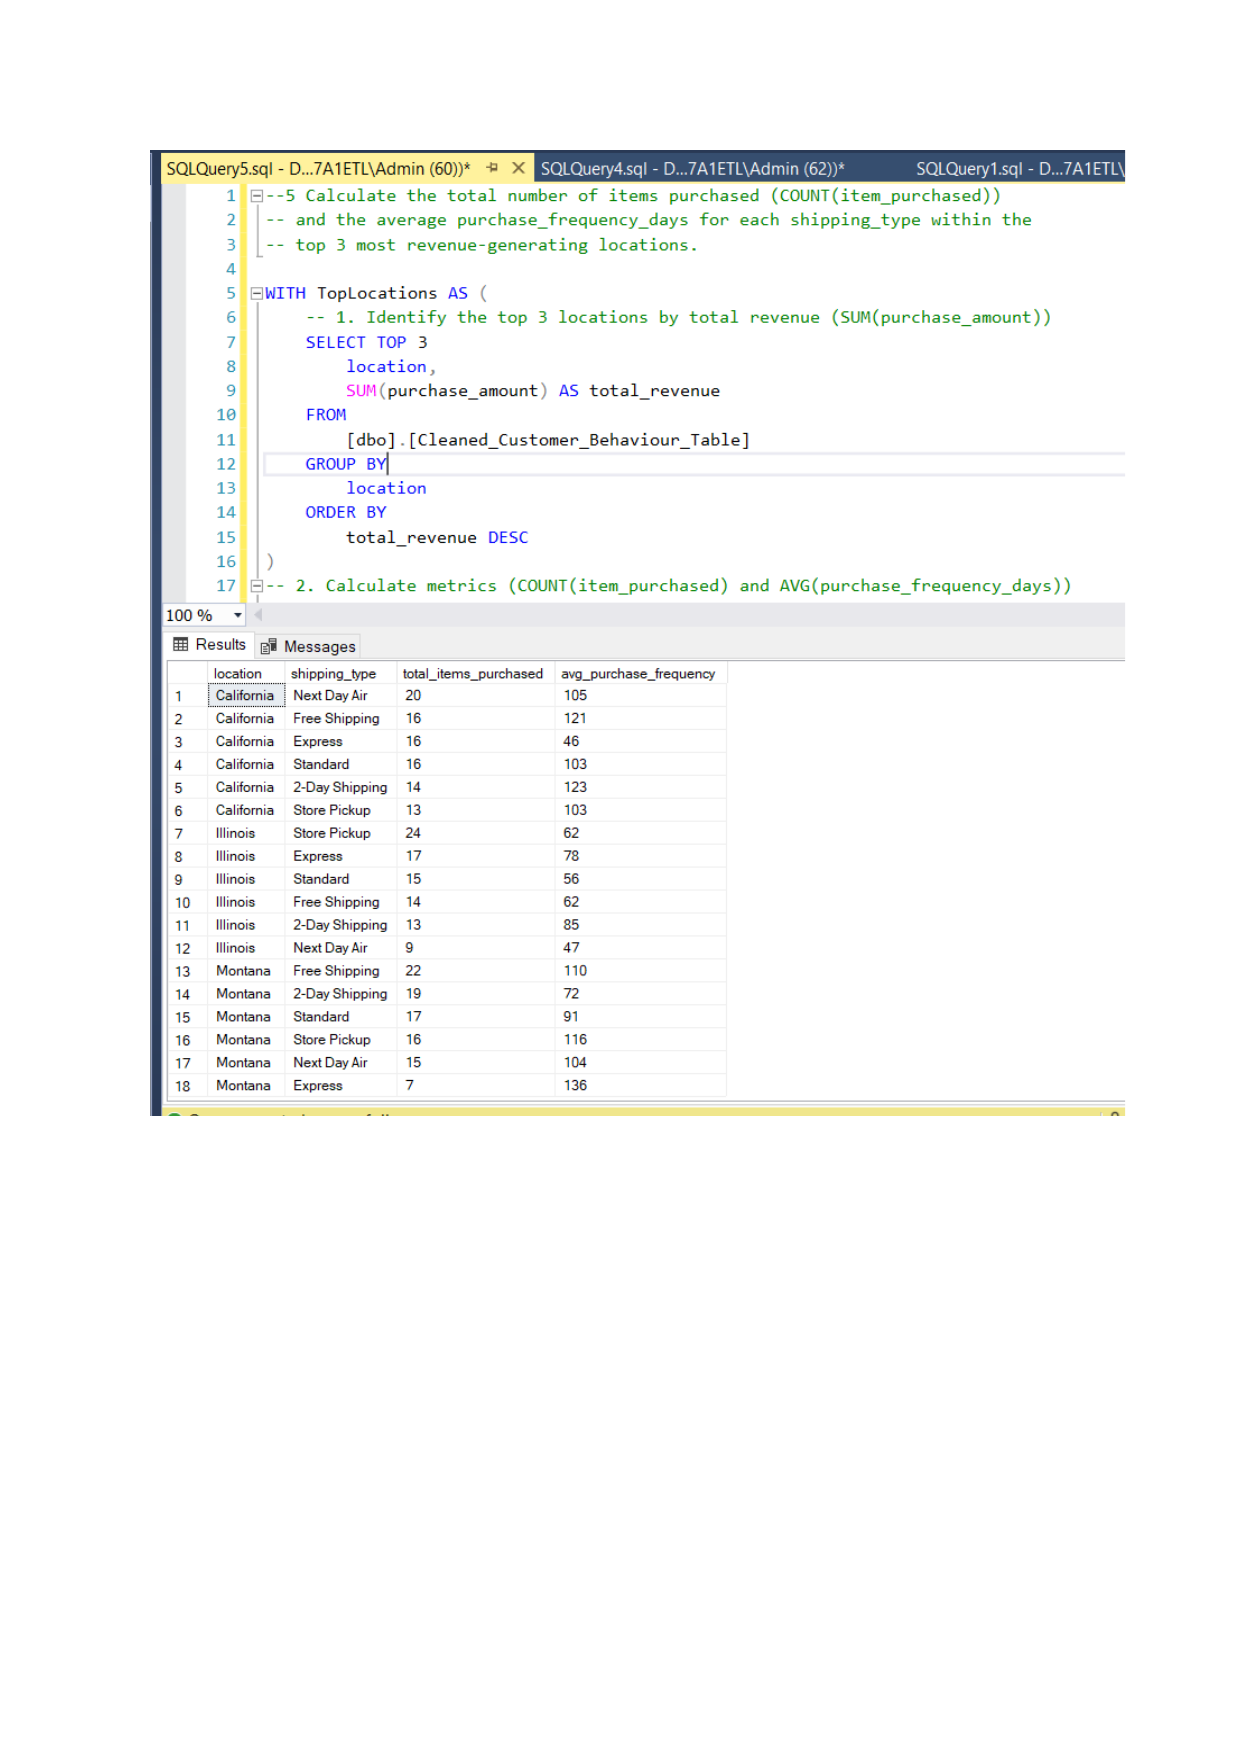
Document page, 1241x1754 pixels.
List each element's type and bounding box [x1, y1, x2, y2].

picture [150, 150, 1125, 1116]
